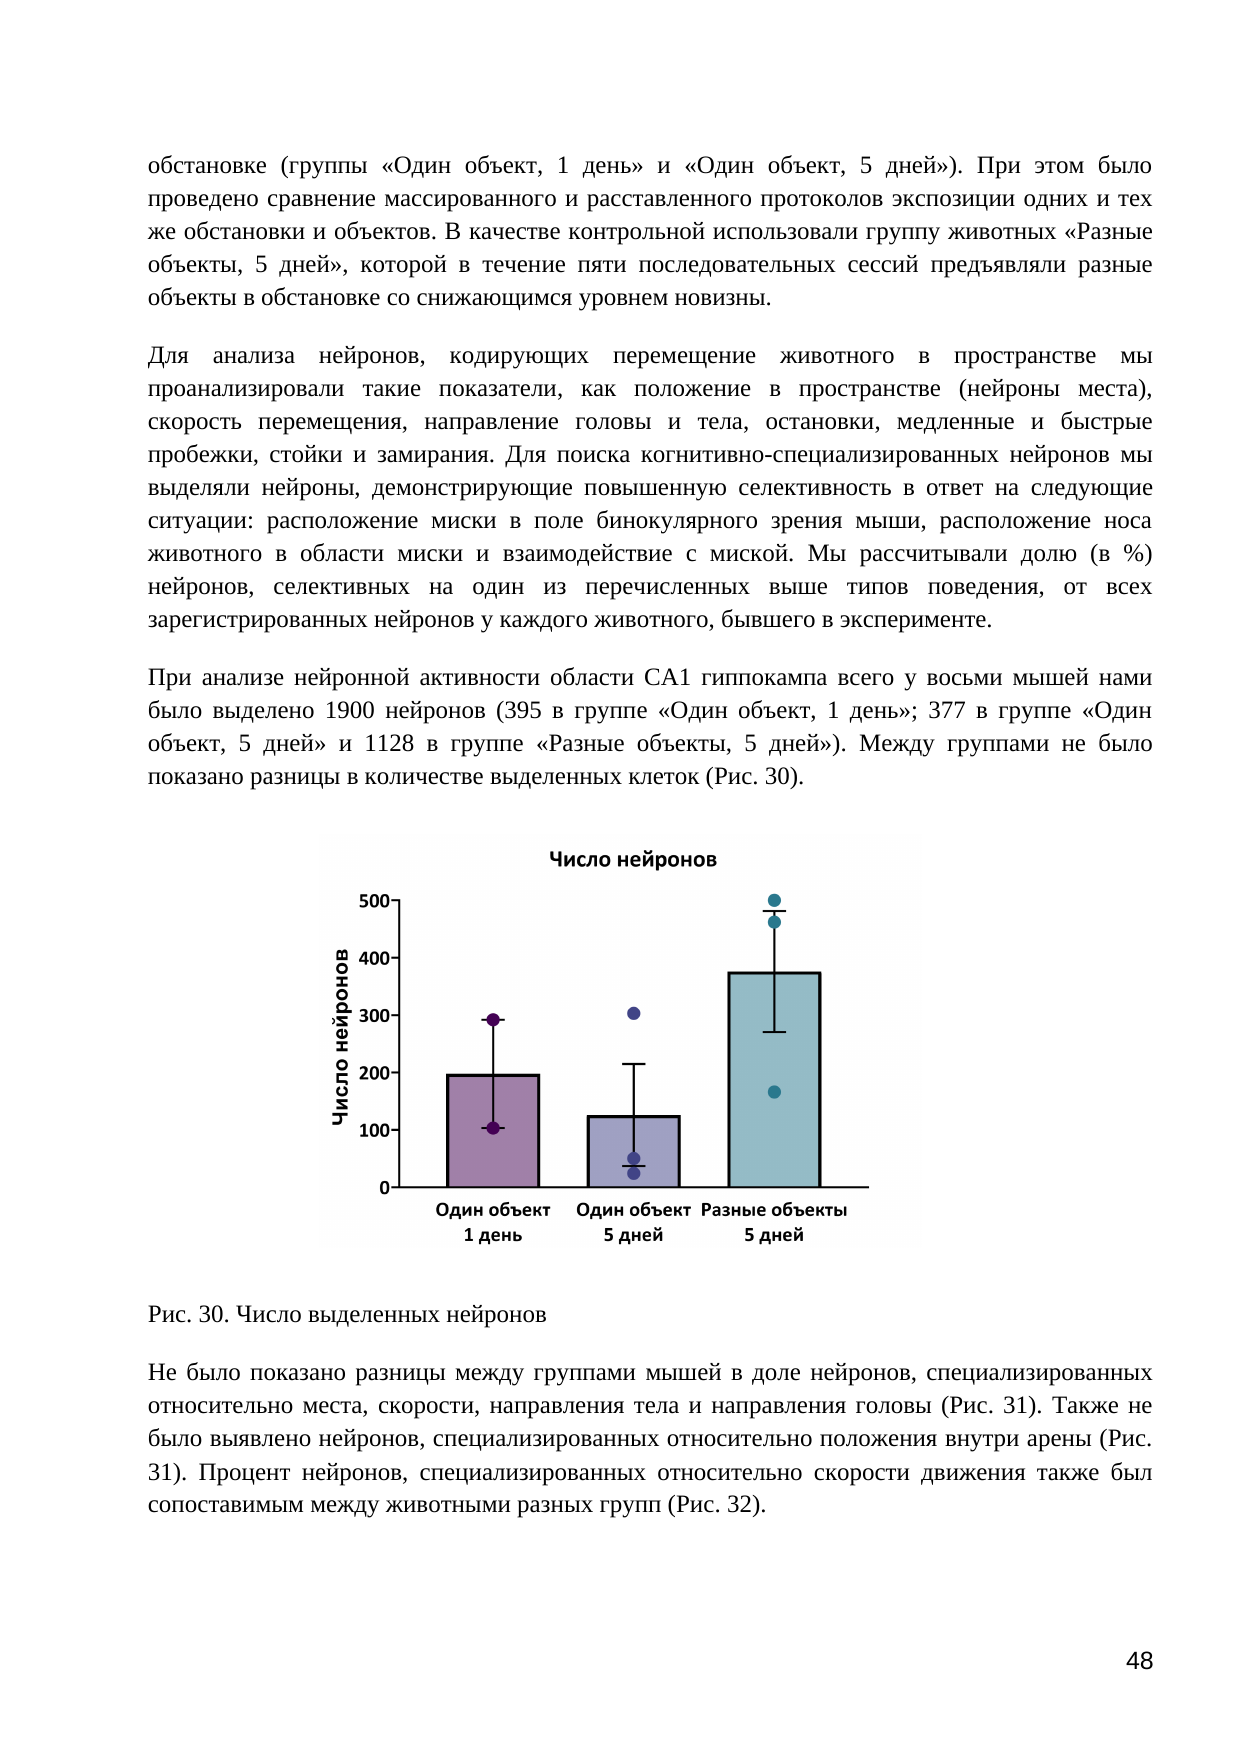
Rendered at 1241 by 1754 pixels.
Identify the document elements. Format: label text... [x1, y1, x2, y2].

text Не было показано разницы между группами мышей в доле нейронов, специализированных относительно места, скорости, направления тела и направления головы (Рис. 31). Также не было выявлено нейронов, специализированных относительно положения внутри арены (Рис. 31). Процент нейронов, специализированных относительно скорости движения также был сопоставимым между животными разных групп (Рис. 32). [148, 1357, 1153, 1518]
text Для анализа нейронов, кодирующих перемещение животного в пространстве мы проанализировали такие показатели, как положение в пространстве (нейроны места), скорость перемещения, направление головы и тела, остановки, медленные и быстрые пробежки, стойки и замирания. Для поиска когнитивно-специализированных нейронов мы выделяли нейроны, демонстрирующие повышенную селективность в ответ на следующие ситуации: расположение миски в поле бинокулярного зрения мыши, расположение носа животного в области миски и взаимодействие с миской. Мы рассчитывали долю (в %) нейронов, селективных на один из перечисленных выше типов поведения, от всех зарегистрированных нейронов у каждого животного, бывшего в эксперименте. [148, 340, 1153, 633]
text При анализе нейронной активности области СА1 гиппокампа всего у восьми мышей нами было выделено 1900 нейронов (395 в группе «Один объект, 1 день»; 377 в группе «Один объект, 5 дней» и 1128 в группе «Разные объекты, 5 дней»). Между группами не было показано разницы в количестве выделенных клеток (Рис. 30). [148, 662, 1153, 790]
picture [318, 834, 922, 1248]
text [148, 150, 1153, 311]
